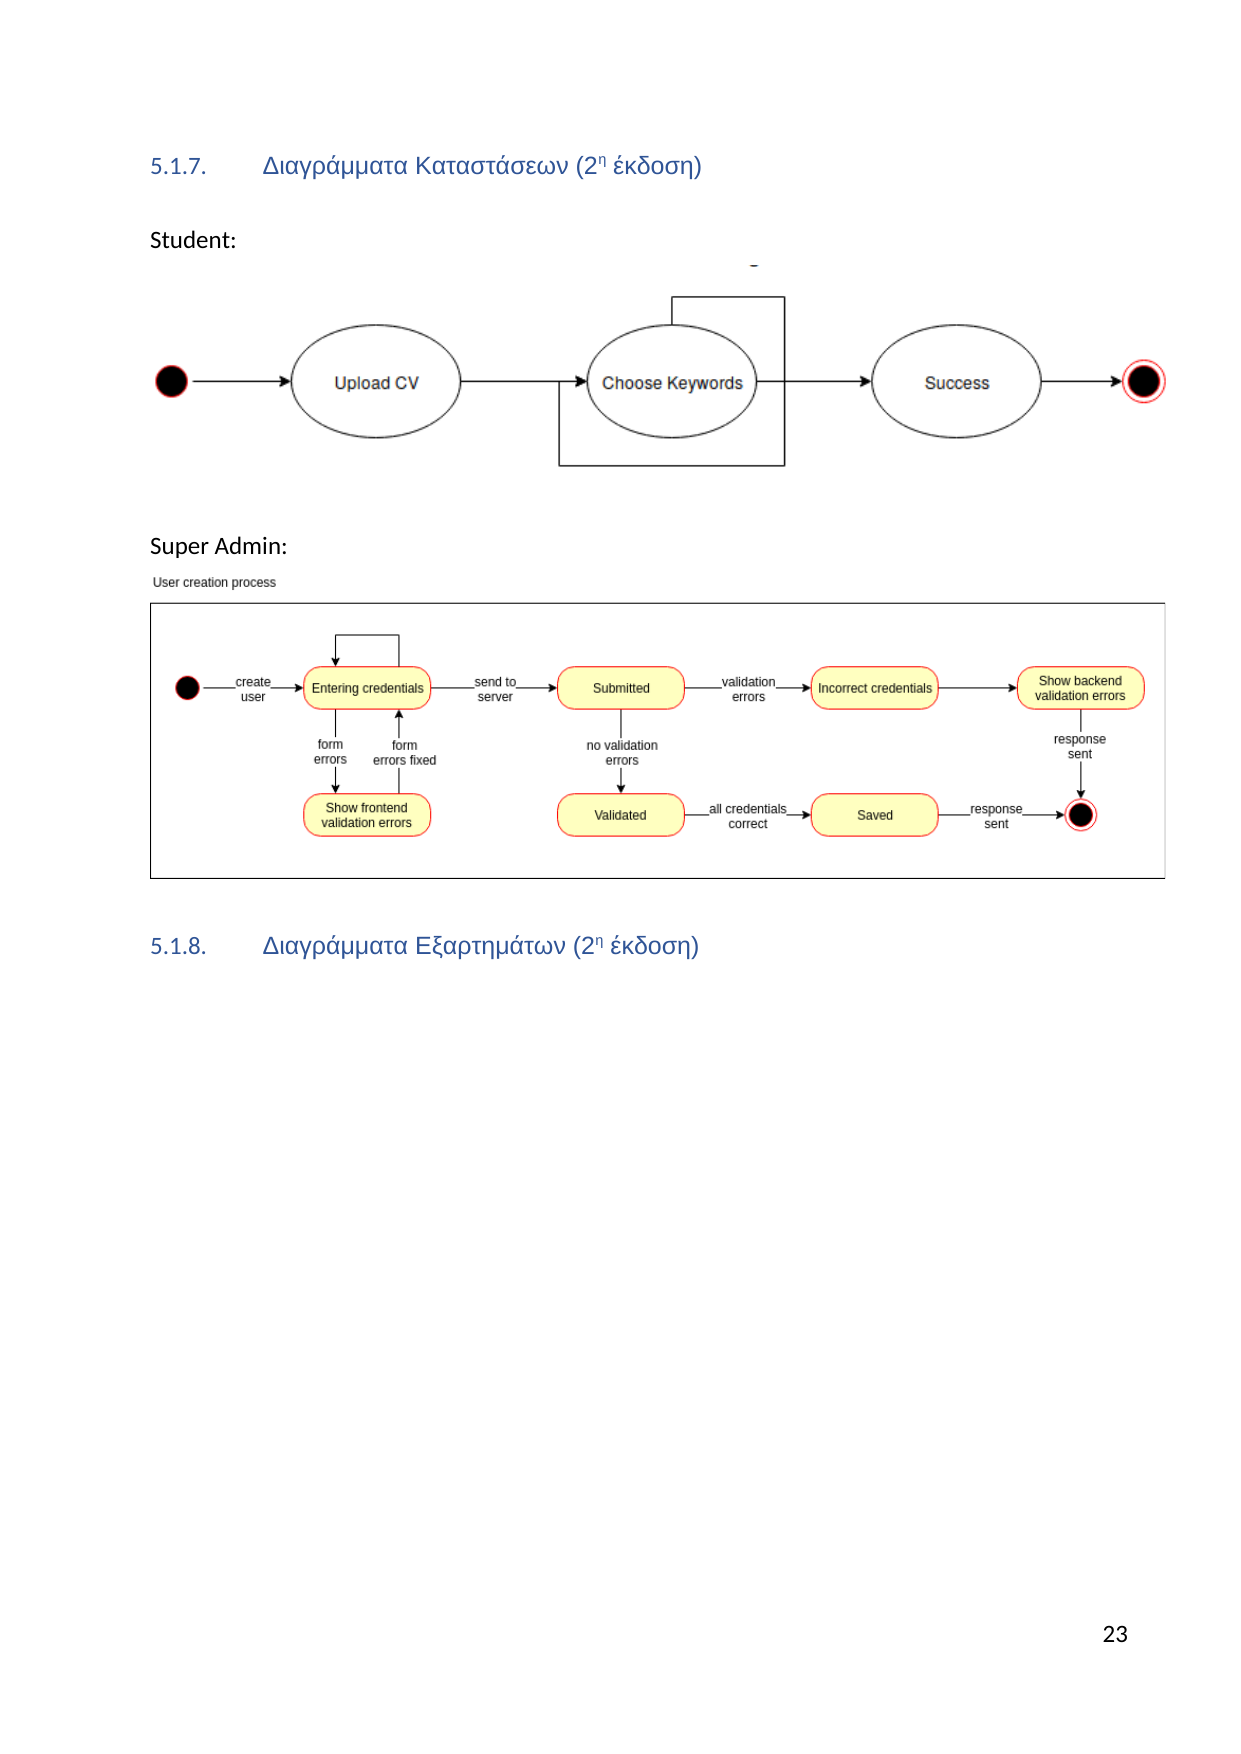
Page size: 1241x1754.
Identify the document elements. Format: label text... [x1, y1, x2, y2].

text Super Admin: [150, 530, 1128, 560]
picture [150, 265, 1166, 478]
subtitle Διαγράμματα Εξαρτημάτων (2η έκδοση) [150, 931, 1128, 961]
subtitle Διαγράμματα Καταστάσεων (2η έκδοση) [150, 150, 1128, 181]
picture [150, 571, 1166, 879]
text Student: [150, 224, 1128, 255]
